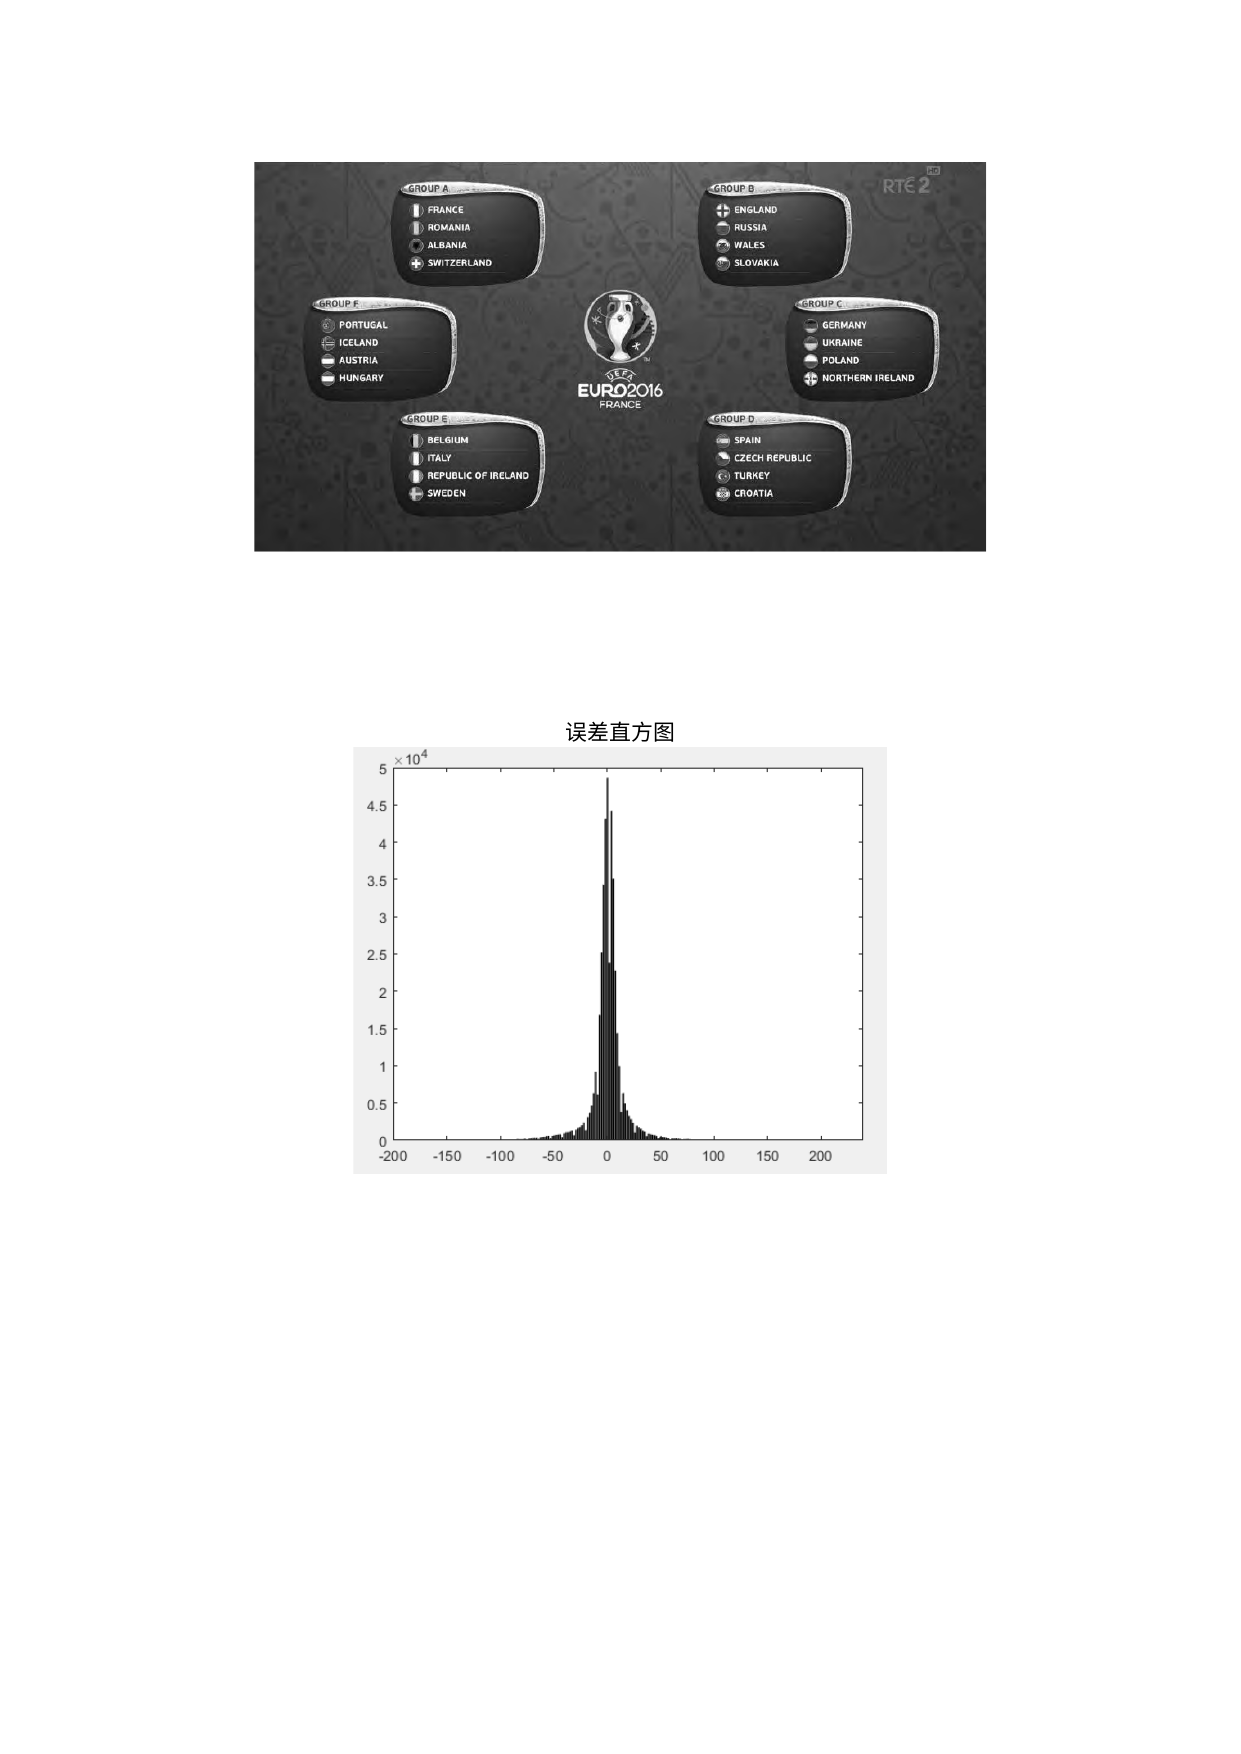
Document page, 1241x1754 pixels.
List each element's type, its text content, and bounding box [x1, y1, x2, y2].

text 误差直方图 [187, 714, 1053, 747]
picture [254, 162, 987, 552]
picture [353, 747, 887, 1174]
